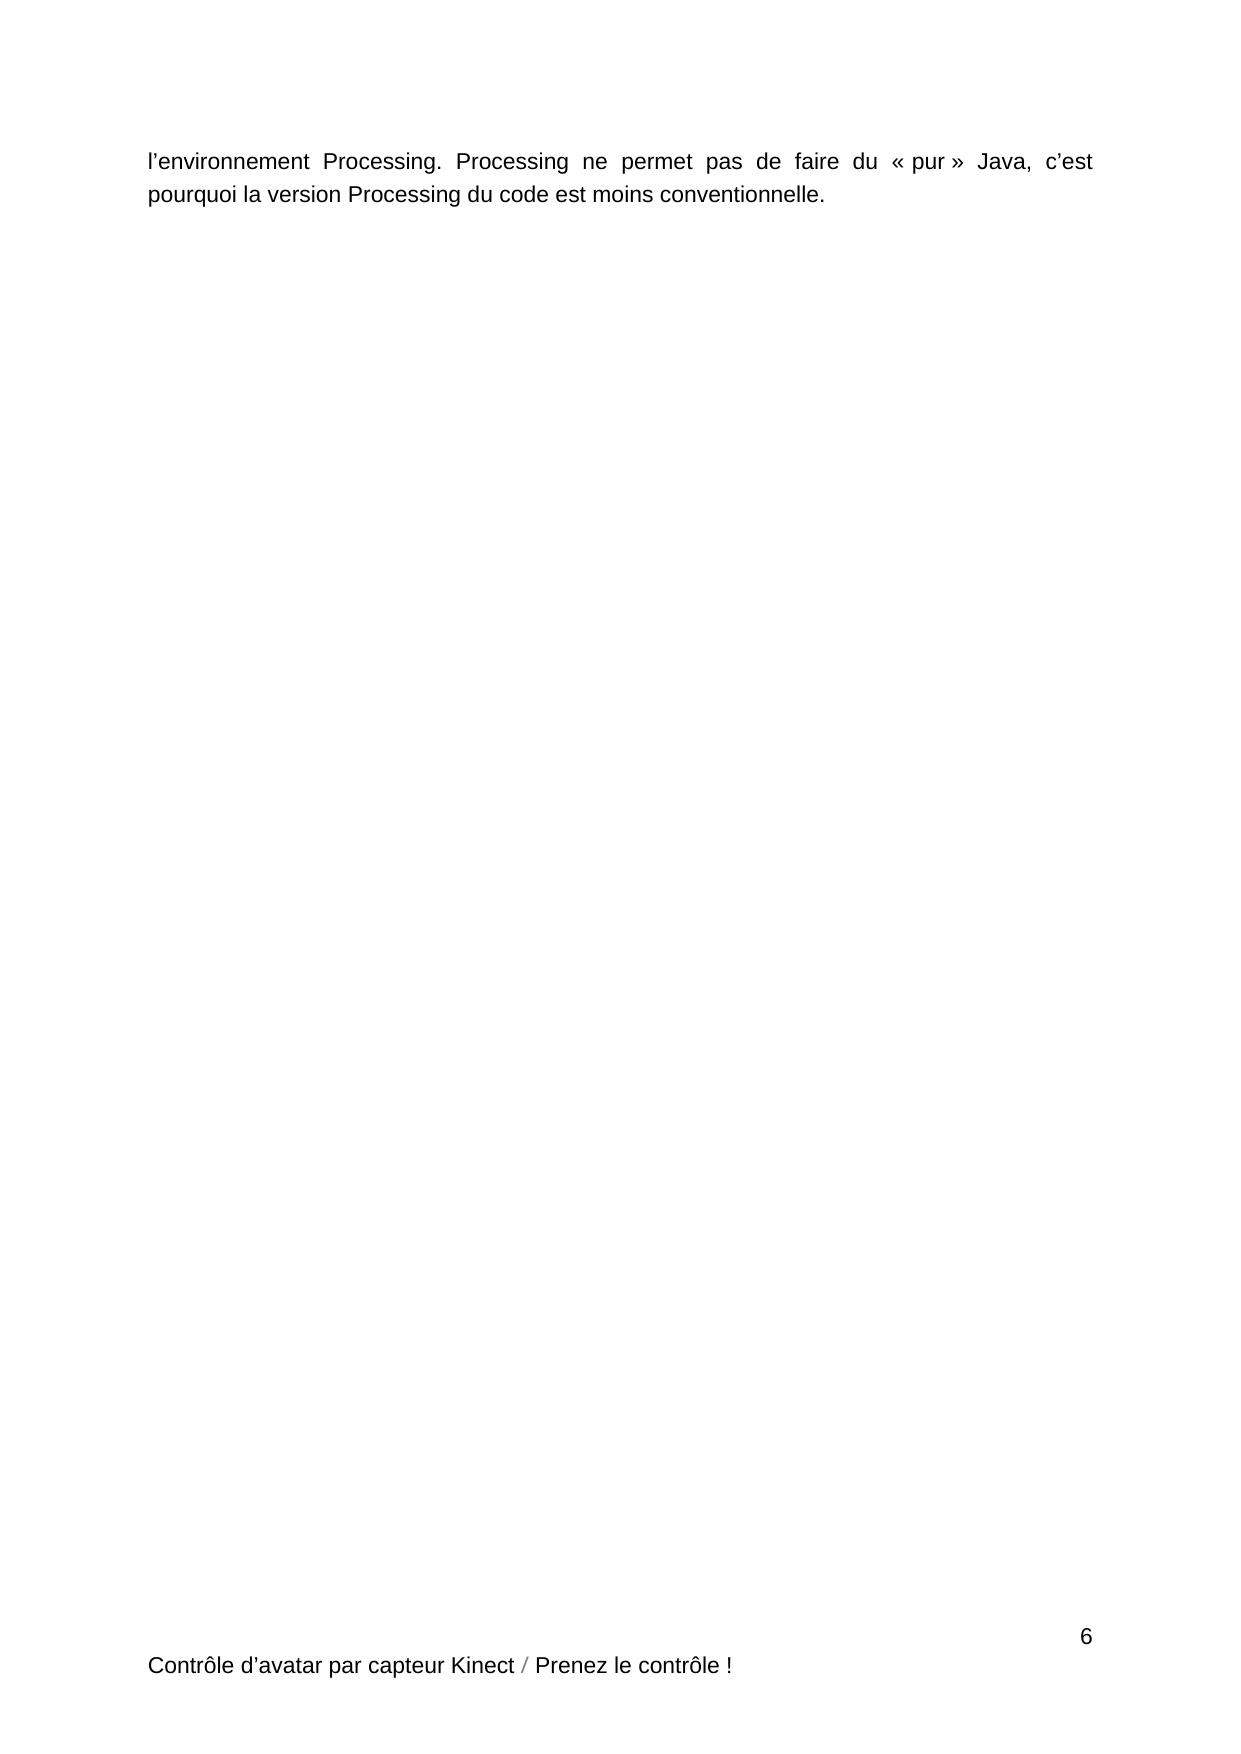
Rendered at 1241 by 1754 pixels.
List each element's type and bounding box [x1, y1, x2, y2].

text [148, 148, 1093, 207]
